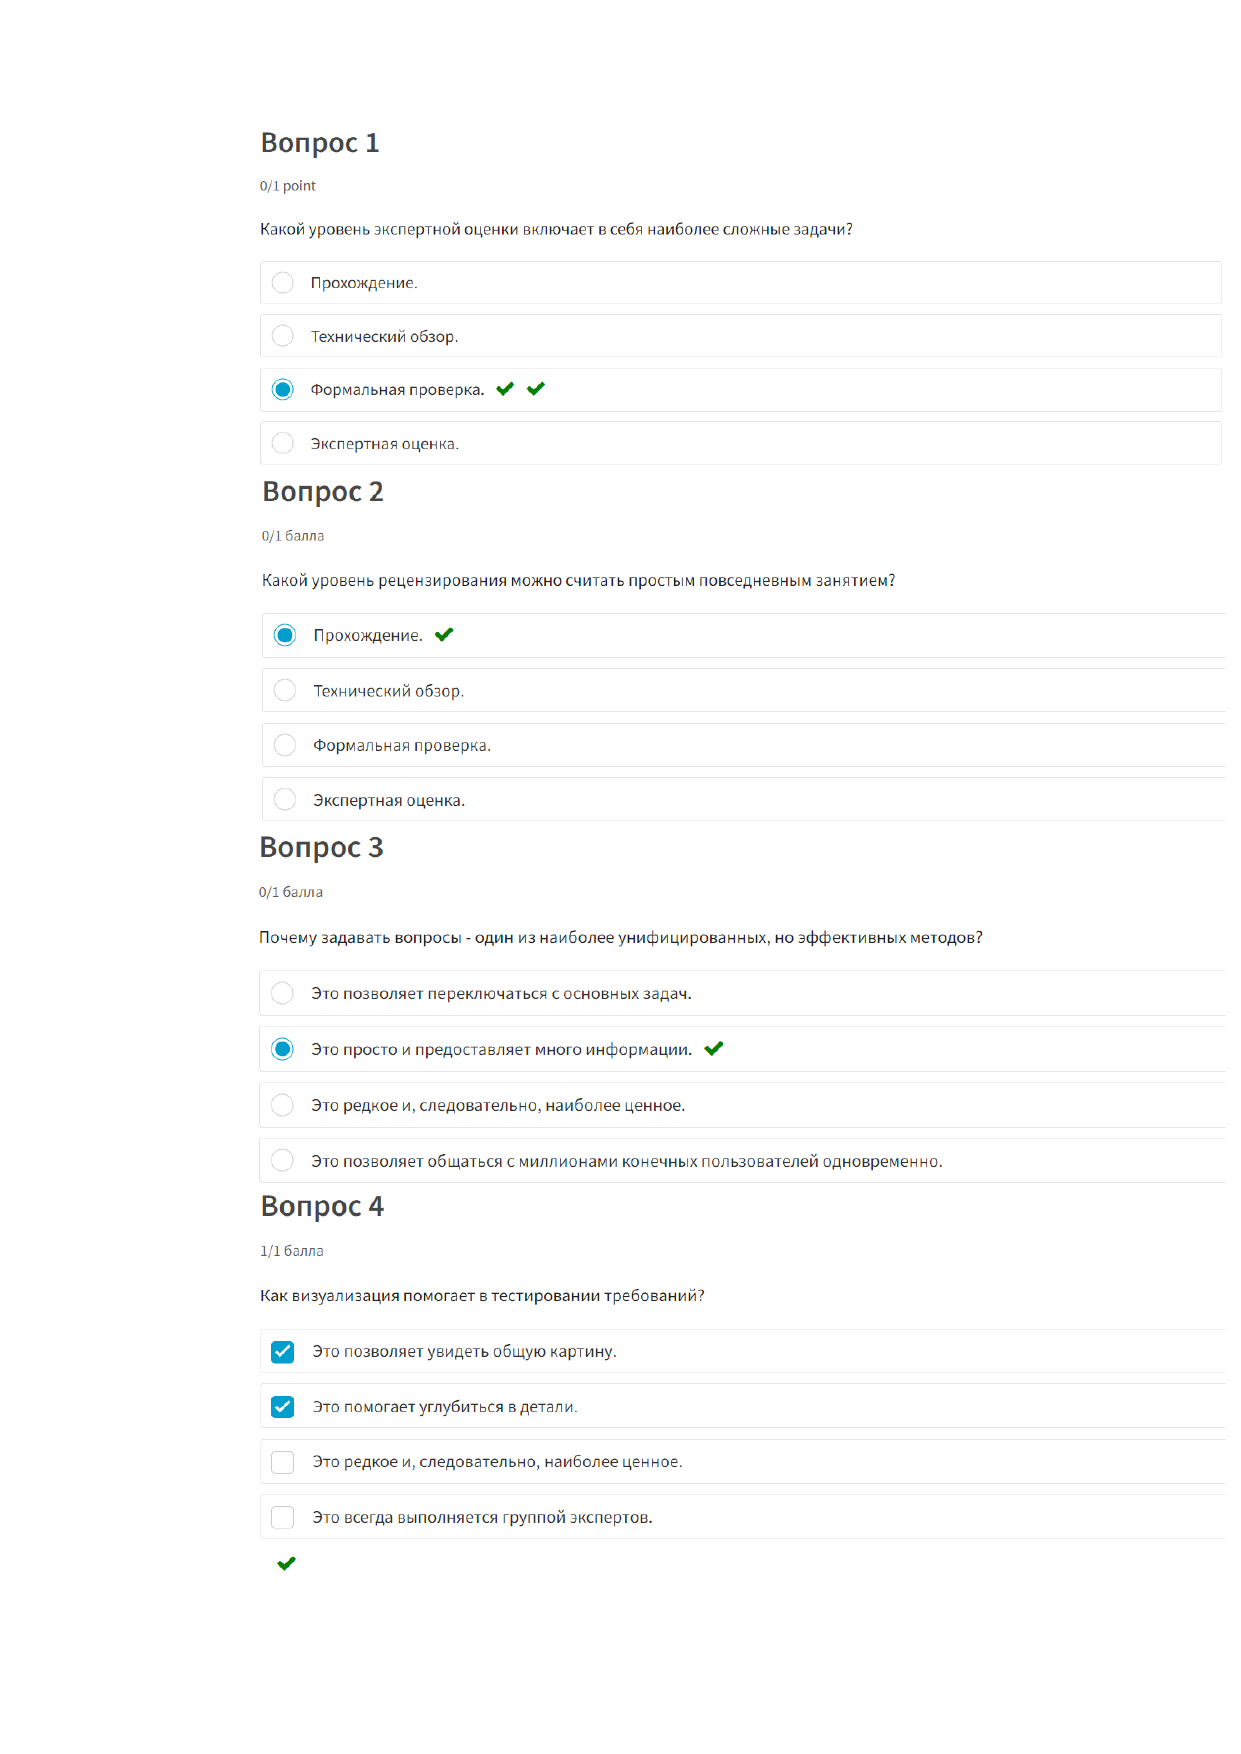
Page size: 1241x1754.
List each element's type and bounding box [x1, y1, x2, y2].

picture [251, 118, 1226, 1587]
